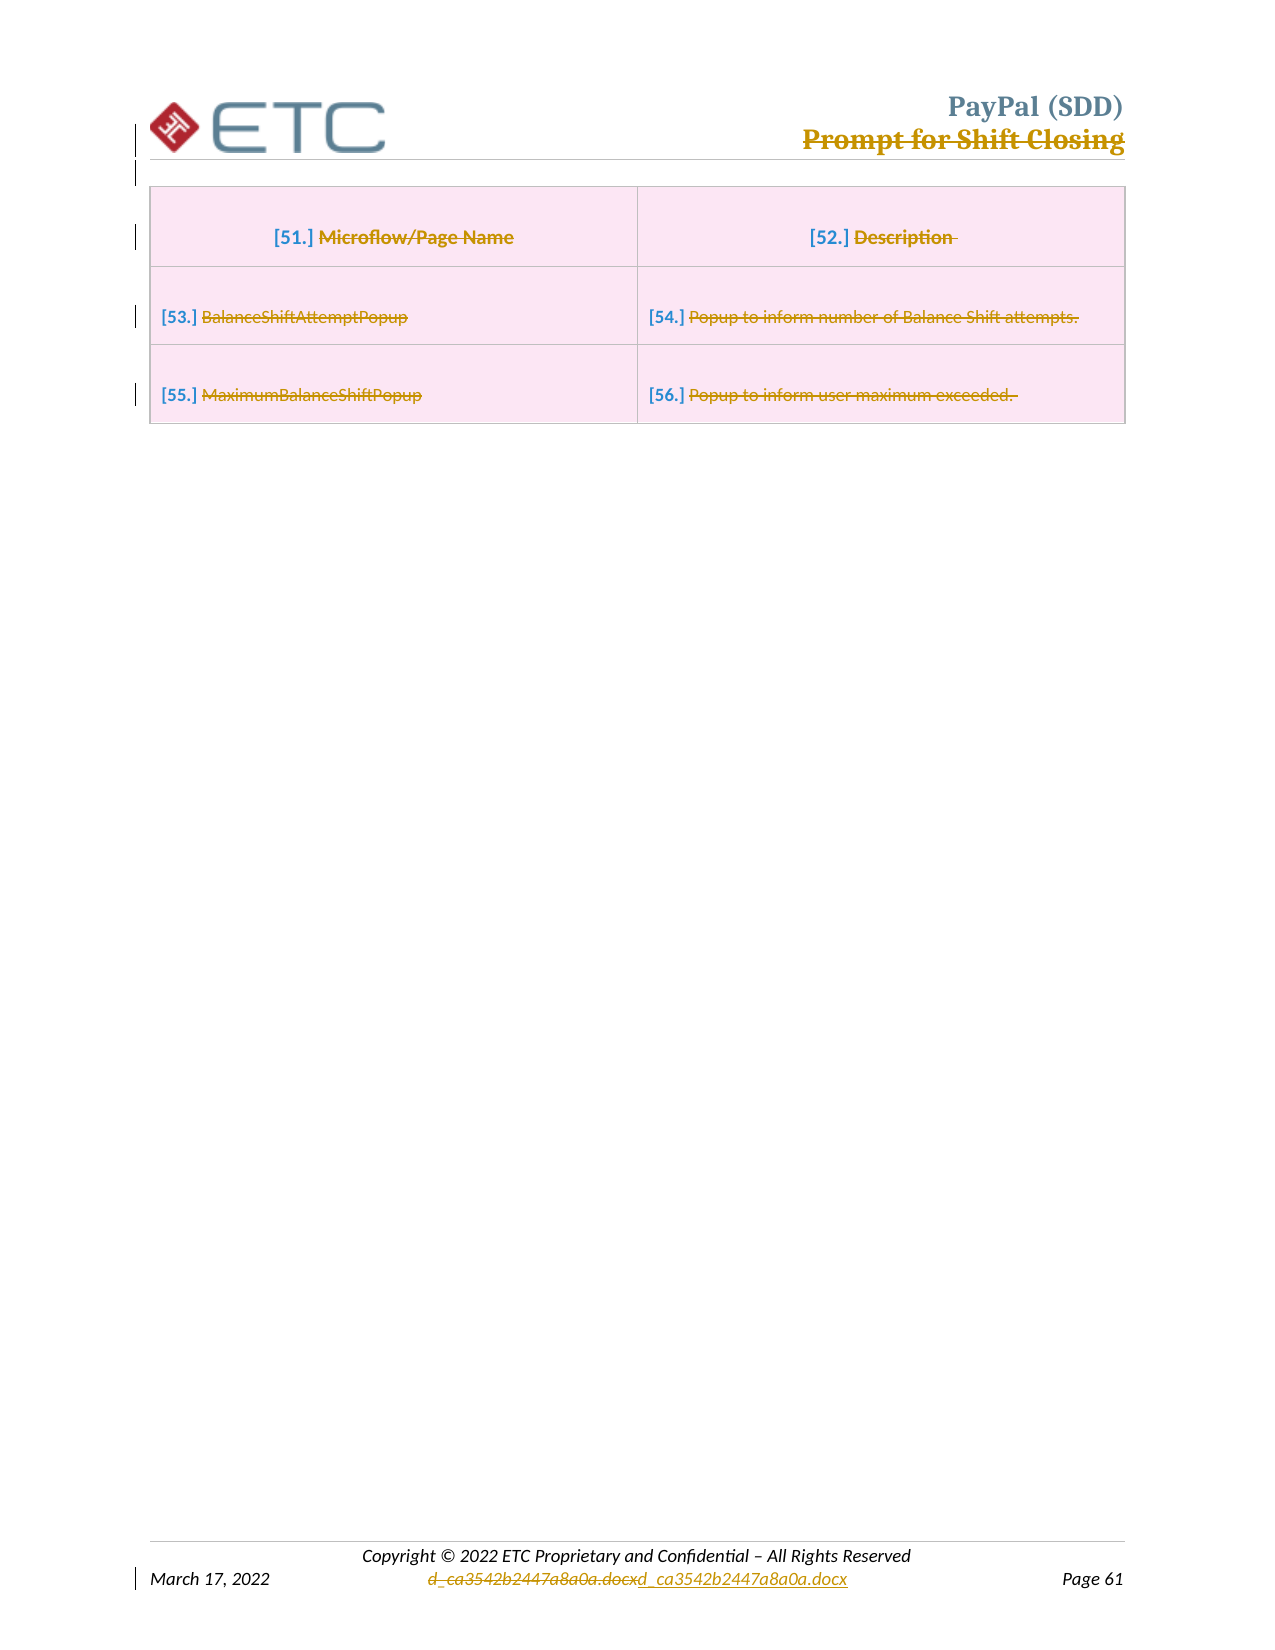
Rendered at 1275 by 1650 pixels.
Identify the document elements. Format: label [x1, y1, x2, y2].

picture [150, 102, 386, 153]
